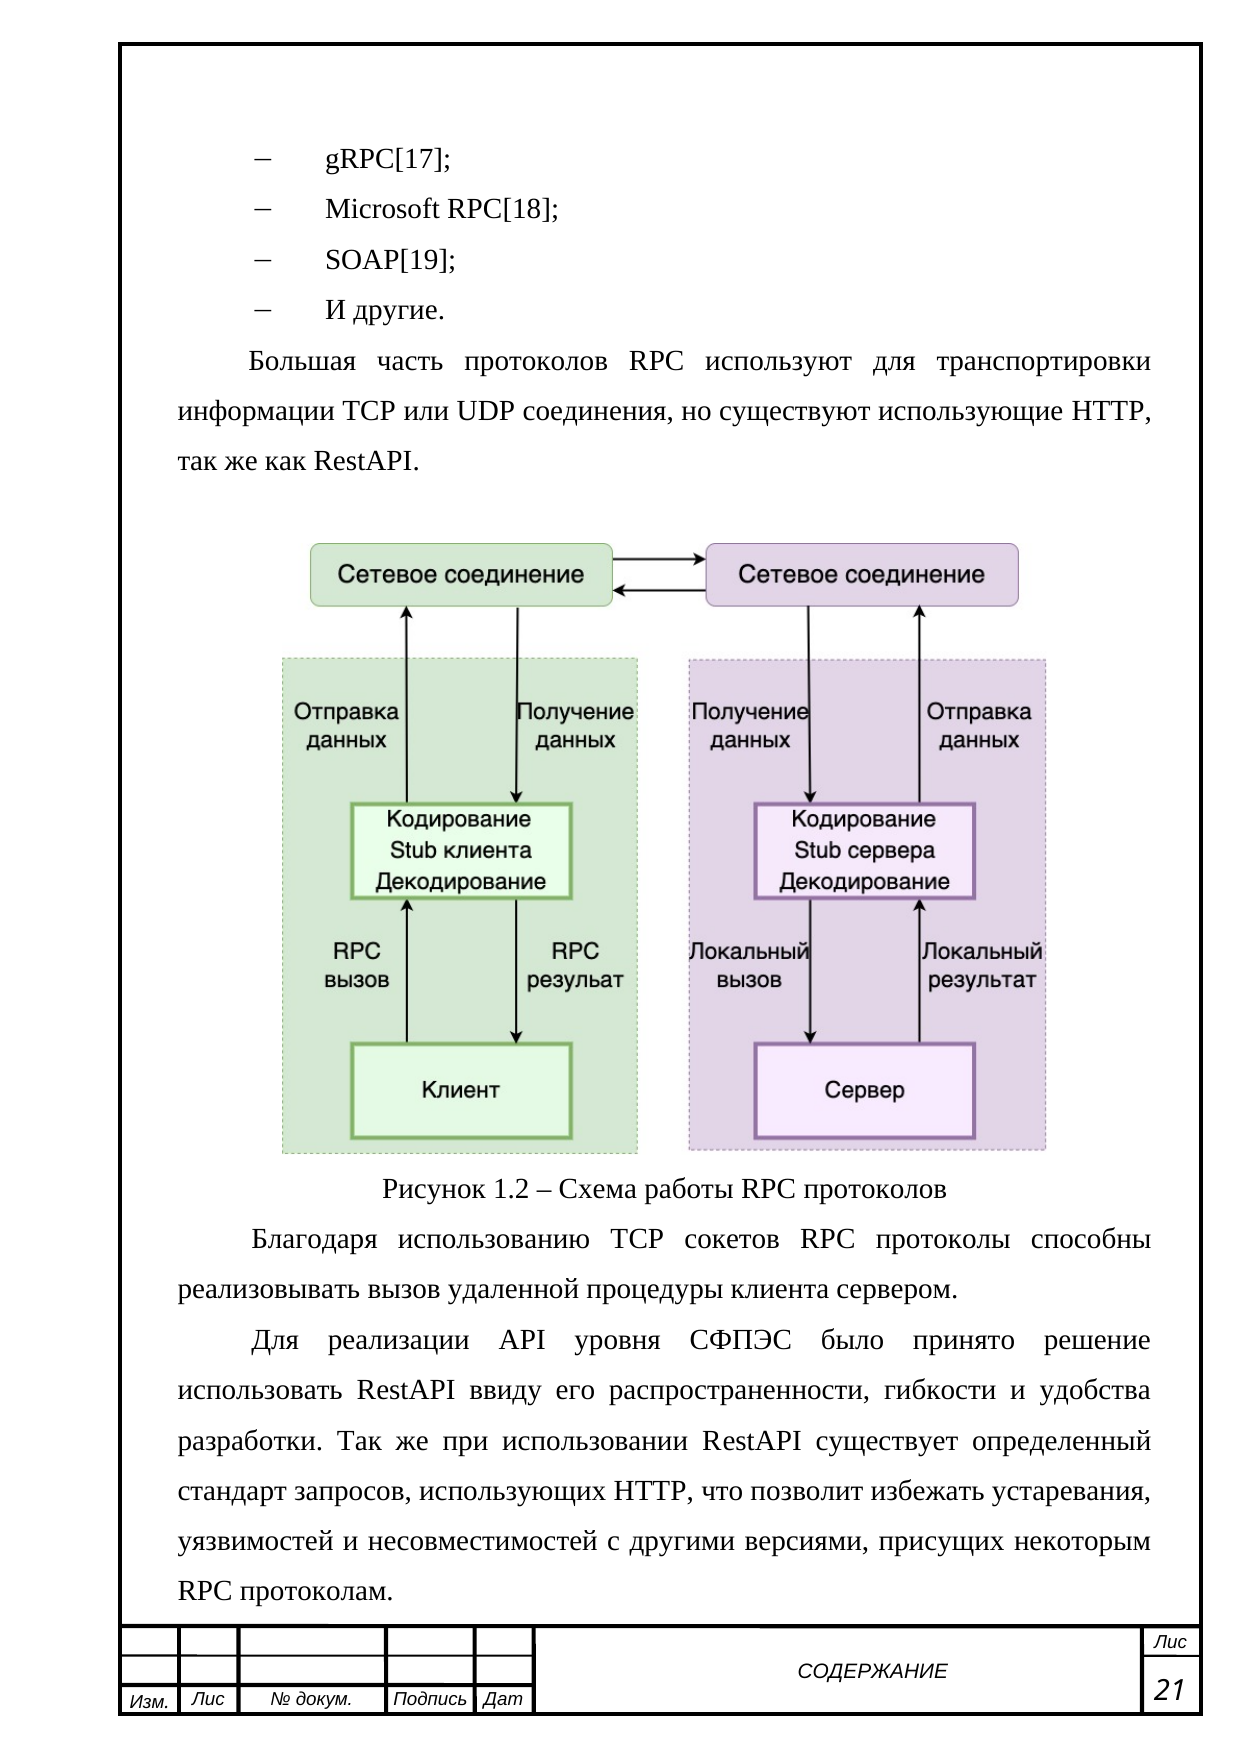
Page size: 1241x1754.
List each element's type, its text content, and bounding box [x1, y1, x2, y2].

list Microsoft RPC[18]; [177, 191, 1152, 225]
list И другие. [177, 292, 1152, 326]
list SOAP[19]; [177, 242, 1152, 275]
picture [282, 543, 1047, 1155]
list gRPC[17]; [177, 141, 1152, 174]
text Благодаря использованию TCP сокетов RPC протоколы способны реализовывать вызов удаленной процедуры клиента сервером. [177, 1221, 1152, 1305]
text Рисунок 1.2 – Схема работы RPC протоколов [177, 1171, 1152, 1204]
text Большая часть протоколов RPC используют для транспортировки информации TCP или UDP соединения, но существуют использующие HTTP, так же как RestAPI. [177, 343, 1152, 477]
text Для реализации API уровня СФПЭС было принято решение использовать RestAPI ввиду его распространенности, гибкости и удобства разработки. Так же при использовании RestAPI существует определенный стандарт запросов, использующих HTTP, что позволит избежать устаревания, уязвимостей и несовместимостей с другими версиями, присущих некоторым RPC протоколам. [177, 1322, 1152, 1607]
